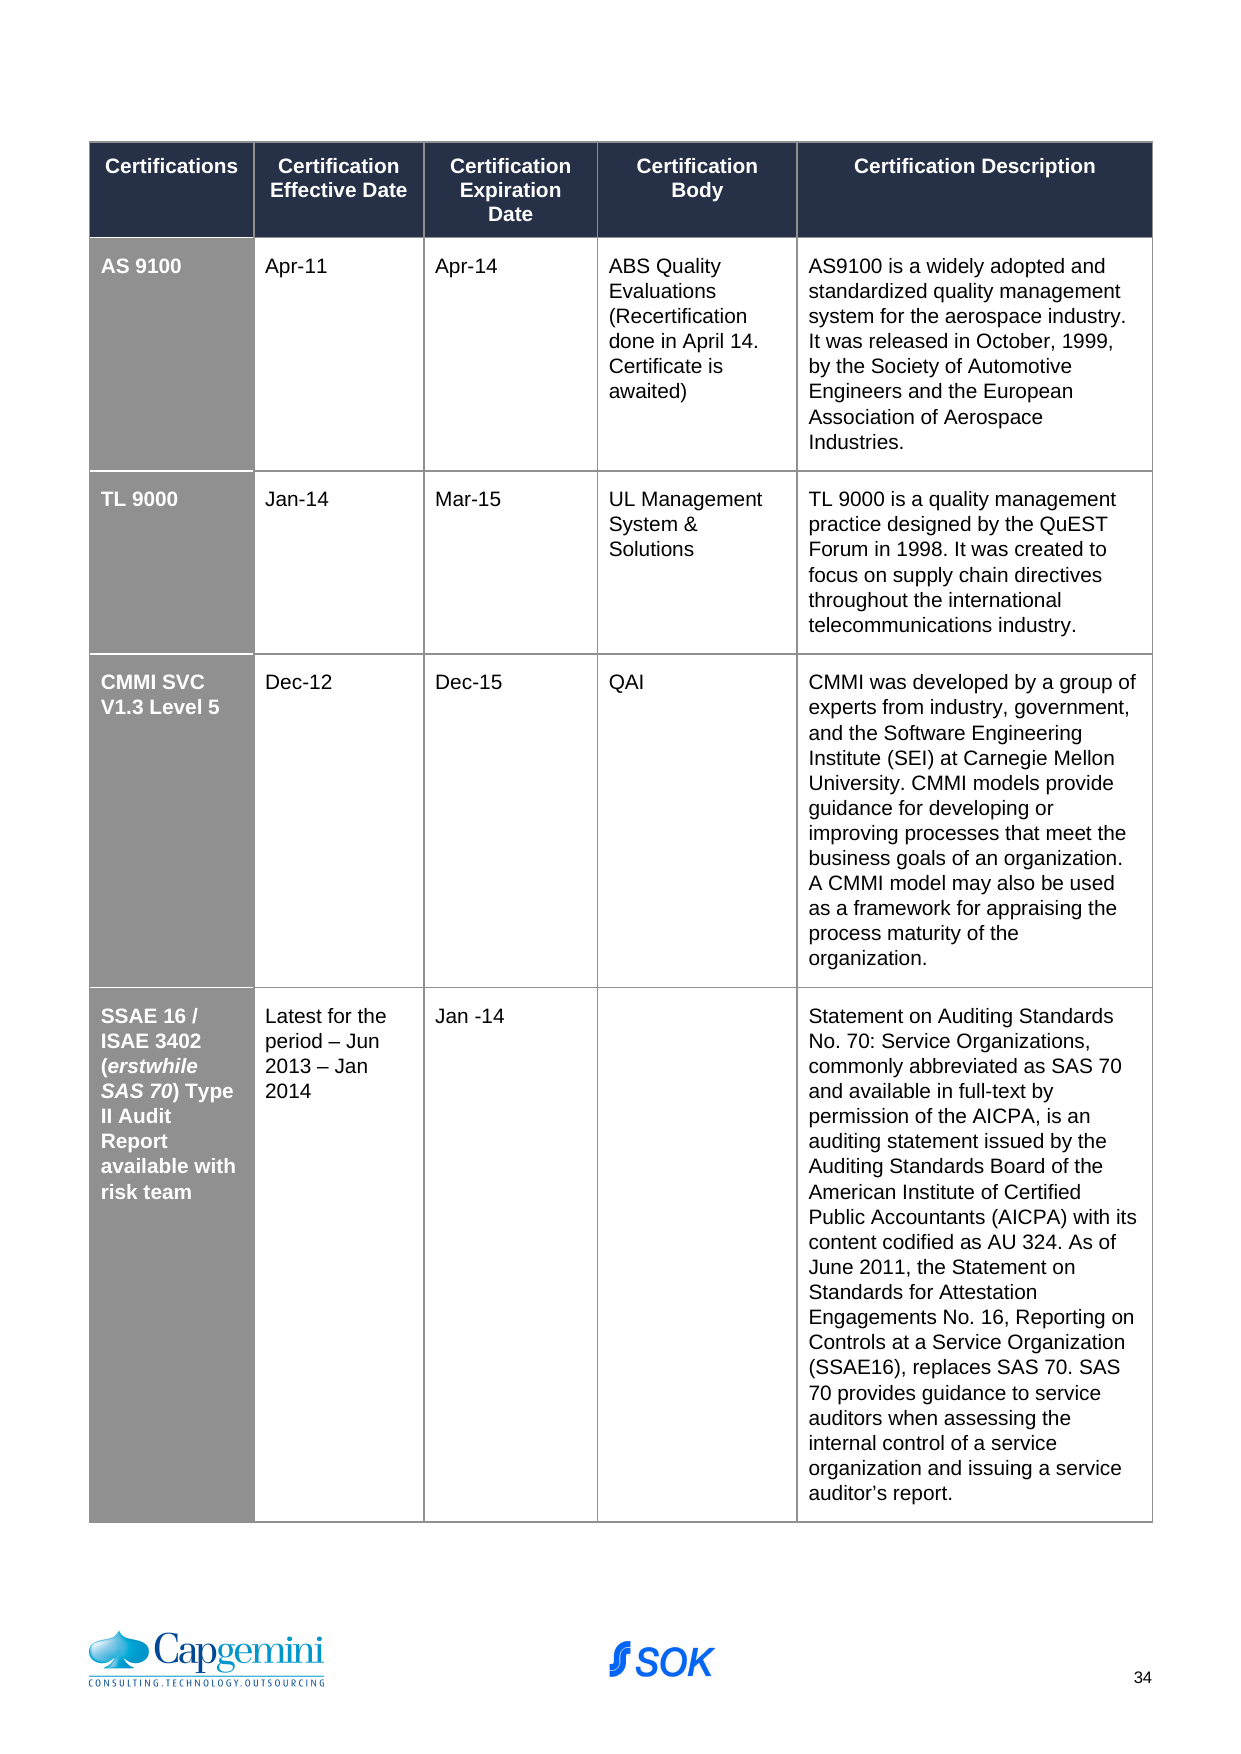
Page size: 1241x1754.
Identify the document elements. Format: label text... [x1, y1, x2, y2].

table_cell Jan -14 [425, 988, 597, 1521]
table_cell SSAE 16 / ISAE 3402 (erstwhile SAS 70) Type II Audit Report available with risk team [90, 988, 253, 1521]
table_cell AS9100 is a widely adopted and standardized quality management system for the aerospace industry. It was released in October, 1999, by the Society of Automotive Engineers and the European Association of Aerospace Industries. [798, 238, 1152, 470]
table_cell ABS Quality Evaluations (Recertification done in April 14. Certificate is awaited) [598, 238, 796, 470]
picture [88, 1630, 325, 1687]
table_header Certification Effective Date [255, 143, 423, 237]
table_cell CMMI was developed by a group of experts from industry, government, and the Software Engineering Institute (SEI) at Carnegie Mellon University. CMMI models provide guidance for developing or improving processes that meet the business goals of an organization. A CMMI model may also be used as a framework for appraising the process maturity of the organization. [798, 655, 1152, 987]
table_cell Mar-15 [425, 472, 597, 653]
table_cell [598, 988, 796, 1521]
table_cell Latest for the period – Jun 2013 – Jan 2014 [255, 988, 423, 1521]
table_cell AS 9100 [90, 238, 253, 470]
table_cell CMMI SVC V1.3 Level 5 [90, 655, 253, 987]
table_cell Jan-14 [255, 472, 423, 653]
table_cell Dec-12 [255, 655, 423, 987]
table_cell TL 9000 [90, 472, 253, 653]
picture [607, 1639, 716, 1678]
table_cell Dec-15 [425, 655, 597, 987]
table_cell Apr-14 [425, 238, 597, 470]
table_header Certification Body [598, 143, 796, 237]
table_cell Statement on Auditing Standards No. 70: Service Organizations, commonly abbreviated as SAS 70 and available in full-text by permission of the AICPA, is an auditing statement issued by the Auditing Standards Board of the American Institute of Certified Public Accountants (AICPA) with its content codified as AU 324. As of June 2011, the Statement on Standards for Attestation Engagements No. 16, Reporting on Controls at a Service Organization (SSAE16), replaces SAS 70. SAS 70 provides guidance to service auditors when assessing the internal control of a service organization and issuing a service auditor’s report. [798, 988, 1152, 1521]
table_cell QAI [598, 655, 796, 987]
table_cell TL 9000 is a quality management practice designed by the QuEST Forum in 1998. It was created to focus on supply chain directives throughout the international telecommunications industry. [798, 472, 1152, 653]
table_header Certification Description [798, 143, 1152, 237]
table_header Certifications [90, 143, 253, 237]
table_header Certification Expiration Date [425, 143, 597, 237]
table_cell UL Management System & Solutions [598, 472, 796, 653]
table_cell Apr-11 [255, 238, 423, 470]
